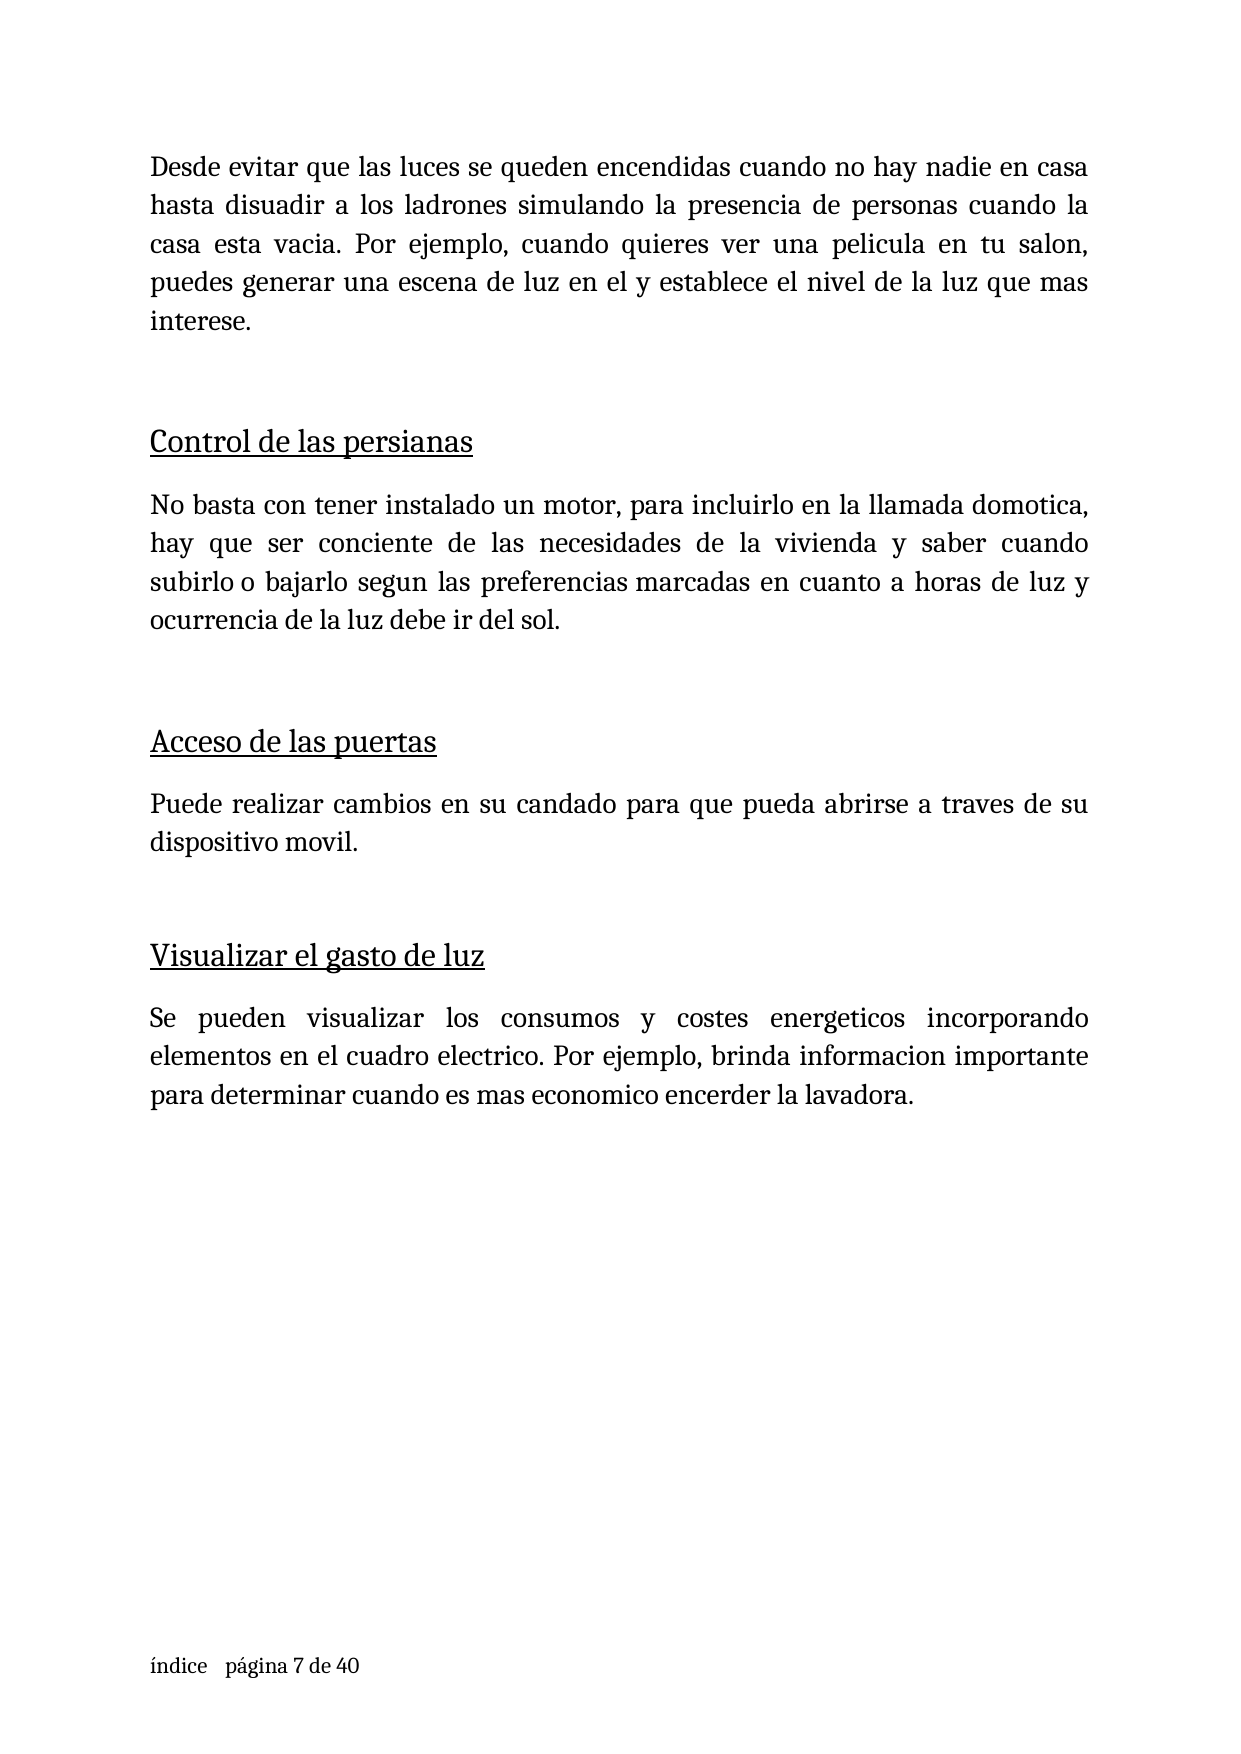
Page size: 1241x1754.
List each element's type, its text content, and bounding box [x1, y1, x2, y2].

text Se pueden visualizar los consumos y costes energeticos incorporando elementos en el cuadro electrico. Por ejemplo, brinda informacion importante para determinar cuando es mas economico encerder la lavadora. [150, 1001, 1090, 1112]
text Puede realizar cambios en su candado para que pueda abrirse a traves de su dispositivo movil. [150, 787, 1090, 859]
text No basta con tener instalado un motor, para incluirlo en la llamada domotica, hay que ser conciente de las necesidades de la vivienda y saber cuando subirlo o bajarlo segun las preferencias marcadas en cuanto a horas de luz y ocurrencia de la luz debe ir del sol. [150, 488, 1090, 637]
text Desde evitar que las luces se queden encendidas cuando no hay nadie en casa hasta disuadir a los ladrones simulando la presencia de personas cuando la casa esta vacia. Por ejemplo, cuando quieres ver una pelicula en tu salon, puedes generar una escena de luz en el y establece el nivel de la luz que mas interese. [150, 150, 1090, 338]
text Visualizar el gasto de luz [150, 936, 1090, 974]
text Acceso de las puertas [150, 722, 1090, 761]
text Control de las persianas [150, 423, 1090, 461]
